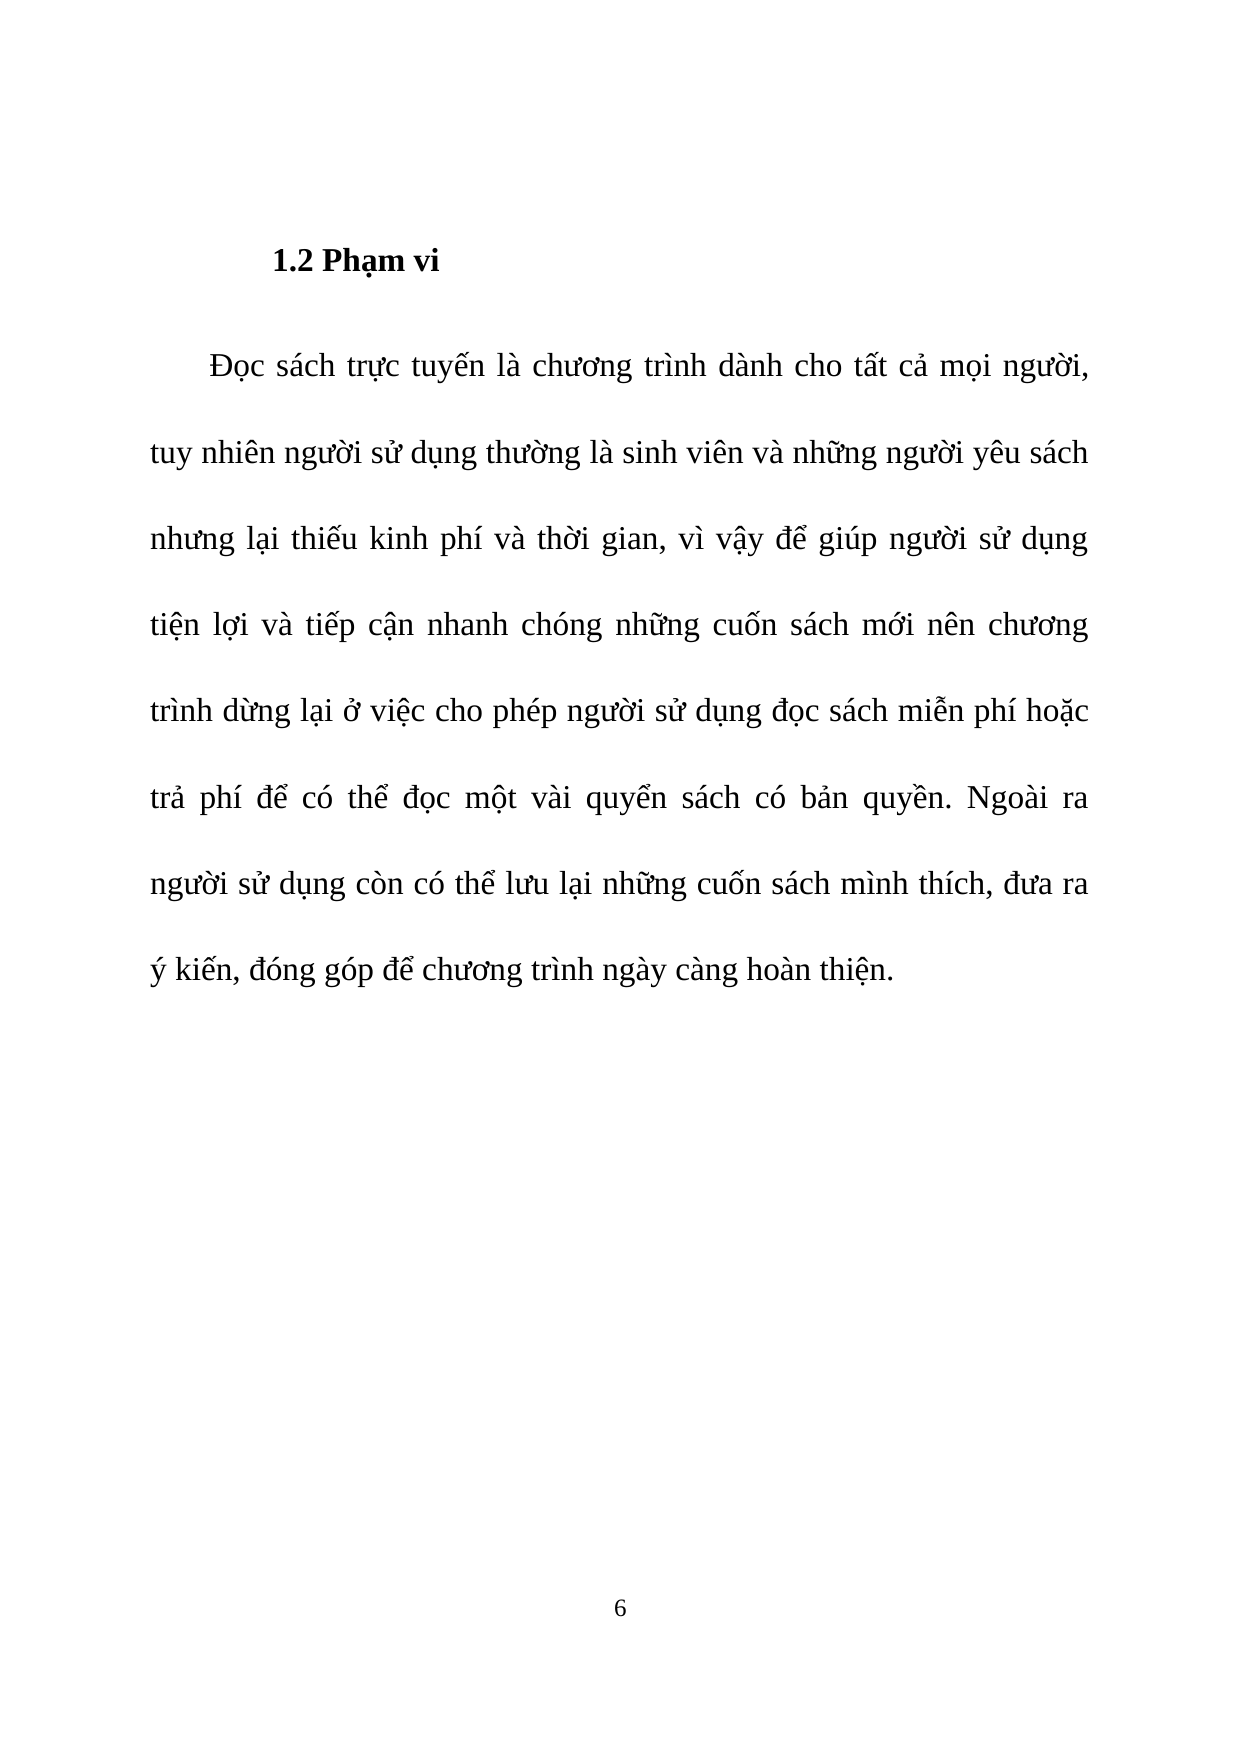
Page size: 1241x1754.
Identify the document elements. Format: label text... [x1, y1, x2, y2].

text Đọc sách trực tuyến là chương trình dành cho tất cả mọi người, tuy nhiên người sử dụng thường là sinh viên và những người yêu sách nhưng lại thiếu kinh phí và thời gian, vì vậy để giúp người sử dụng tiện lợi và tiếp cận nhanh chóng những cuốn sách mới nên chương trình dừng lại ở việc cho phép người sử dụng đọc sách miễn phí hoặc trả phí để có thể đọc một vài quyển sách có bản quyền. Ngoài ra người sử dụng còn có thể lưu lại những cuốn sách mình thích, đưa ra ý kiến, đóng góp để chương trình ngày càng hoàn thiện. [150, 327, 1090, 1006]
subtitle Phạm vi [272, 222, 1090, 297]
